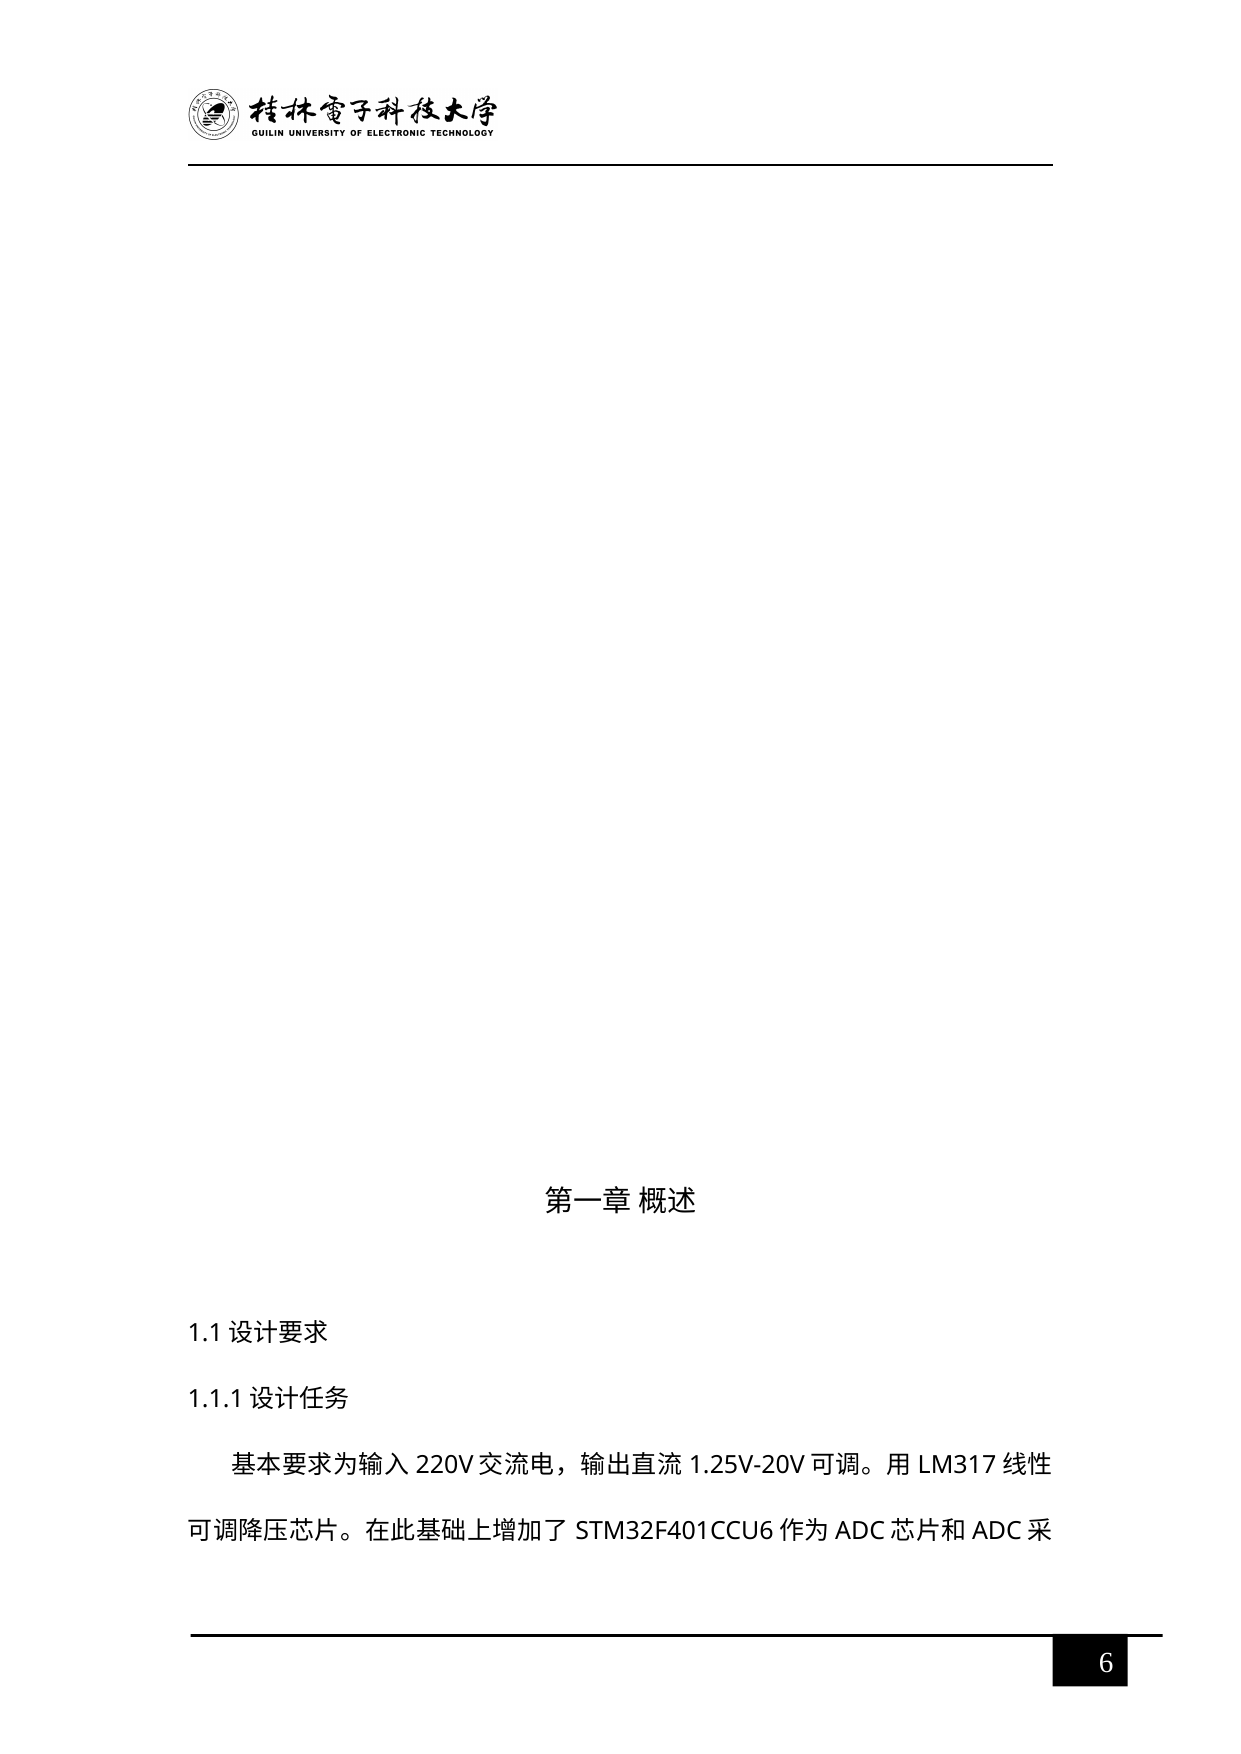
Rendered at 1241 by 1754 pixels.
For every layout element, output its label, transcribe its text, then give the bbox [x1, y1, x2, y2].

text 第一章 概述 [187, 1166, 1053, 1232]
text 基本要求为输入220V交流电，输出直流1.25V-20V可调。用LM317线性可调降压芯片。在此基础上增加了STM32F401CCU6作为ADC芯片和ADC采集数据处理，显示在OLED屏上。系统有两部分模块，DCDC可调模块和ACDC整流滤波模块。 [187, 1430, 1053, 1562]
picture [187, 88, 498, 141]
text 1.1设计要求 [187, 1298, 1053, 1364]
text 1.1.1设计任务 [187, 1364, 1053, 1430]
